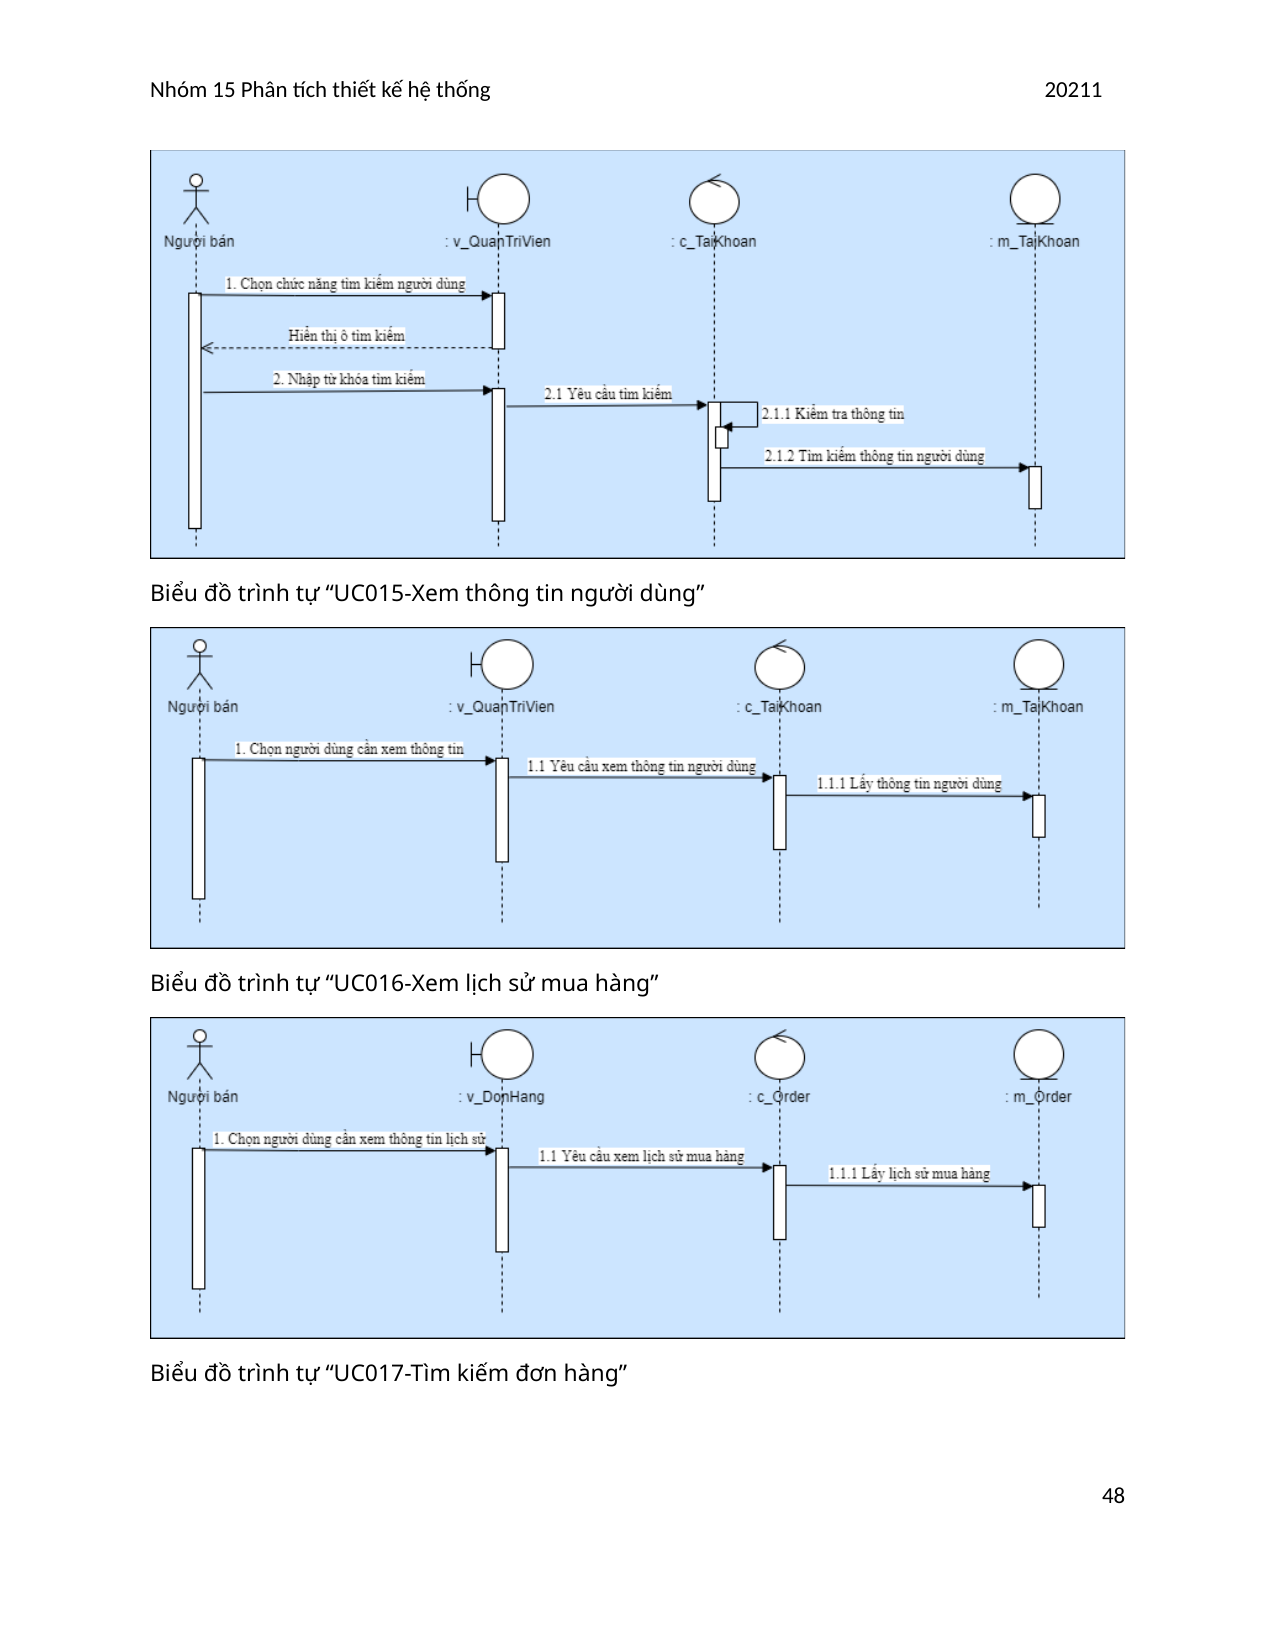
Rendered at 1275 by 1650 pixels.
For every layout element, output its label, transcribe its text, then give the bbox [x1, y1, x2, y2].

picture [150, 627, 1125, 949]
text Biểu đồ trình tự “UC016-Xem lịch sử mua hàng” [150, 967, 1125, 998]
text Biểu đồ trình tự “UC015-Xem thông tin người dùng” [150, 577, 1125, 608]
picture [150, 150, 1125, 559]
text Biểu đồ trình tự “UC017-Tìm kiếm đơn hàng” [150, 1357, 1125, 1389]
picture [150, 1017, 1125, 1339]
